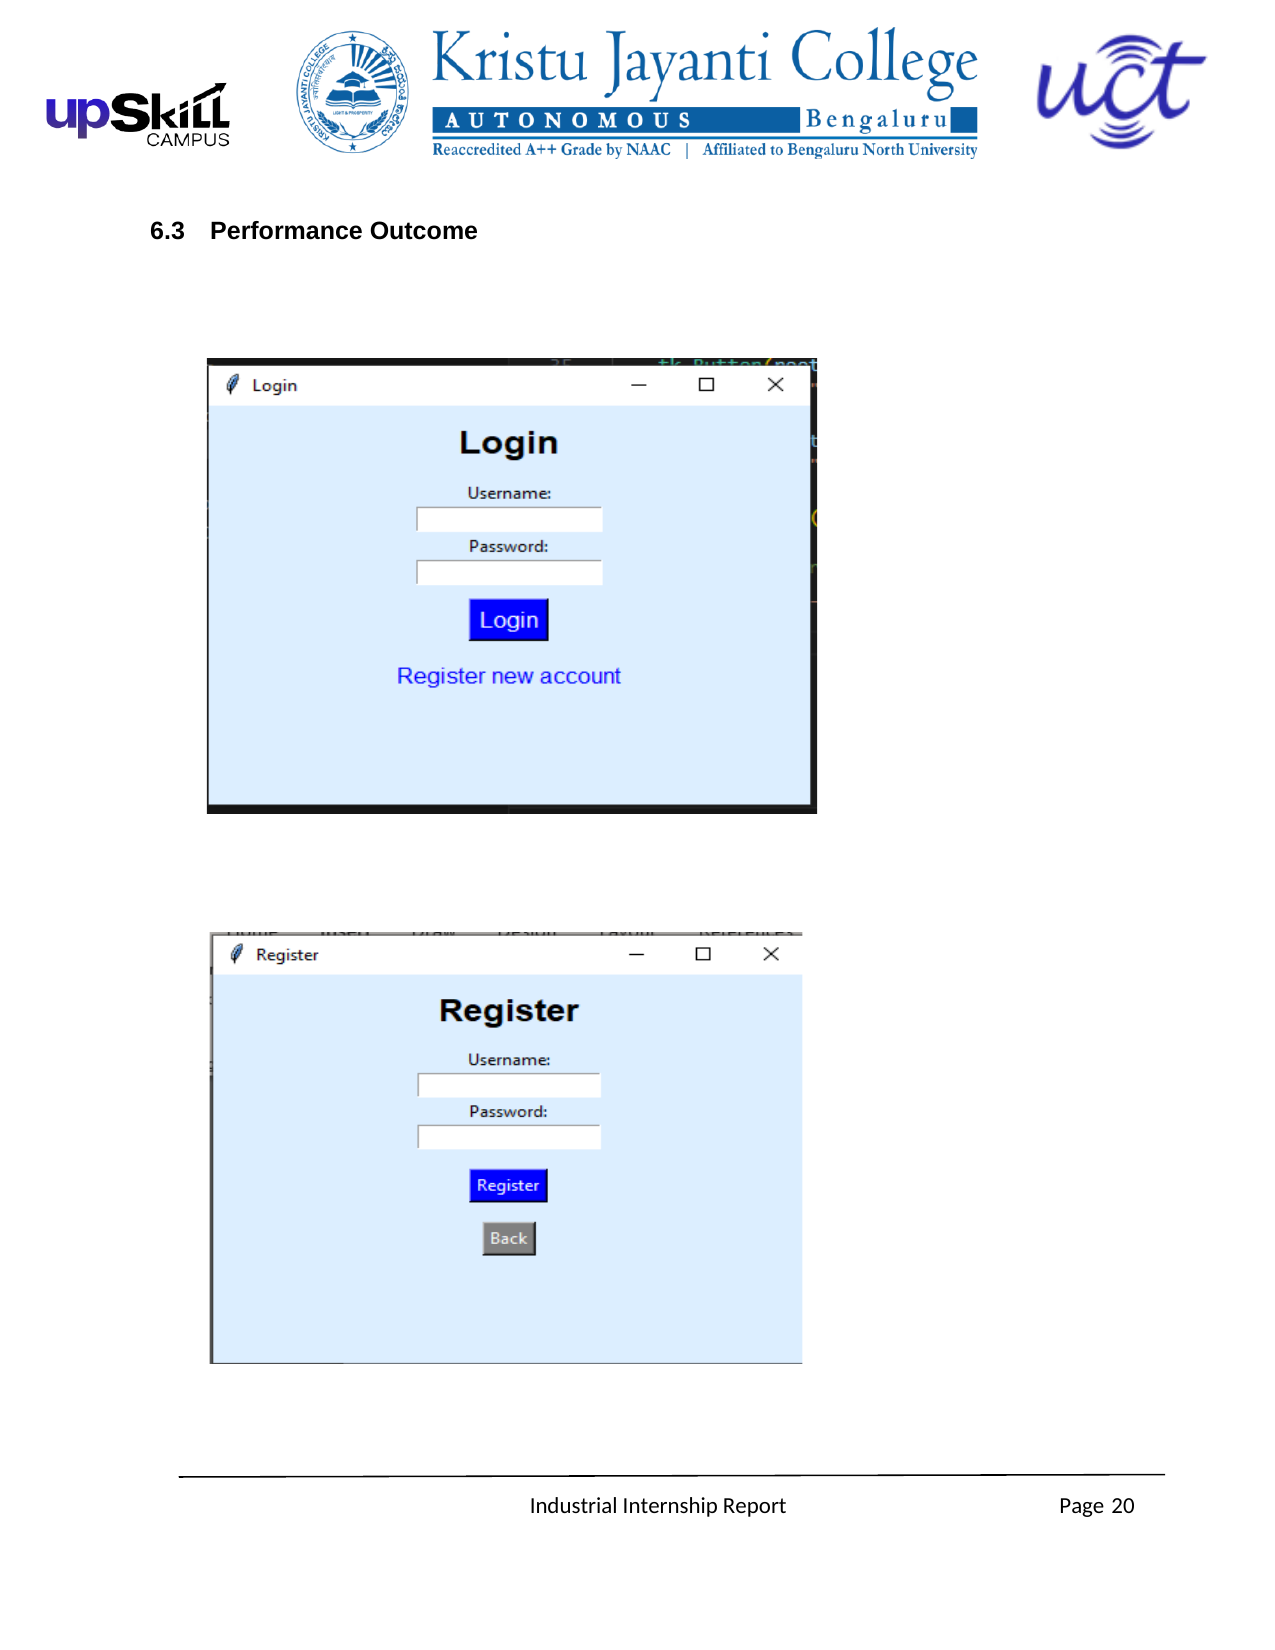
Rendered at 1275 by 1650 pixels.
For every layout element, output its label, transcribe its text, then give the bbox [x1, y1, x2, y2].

subtitle Performance Outcome [150, 379, 1134, 404]
picture [296, 27, 978, 159]
picture [15, 70, 261, 150]
picture [206, 517, 818, 973]
picture [1034, 25, 1213, 151]
picture [209, 1091, 803, 1523]
